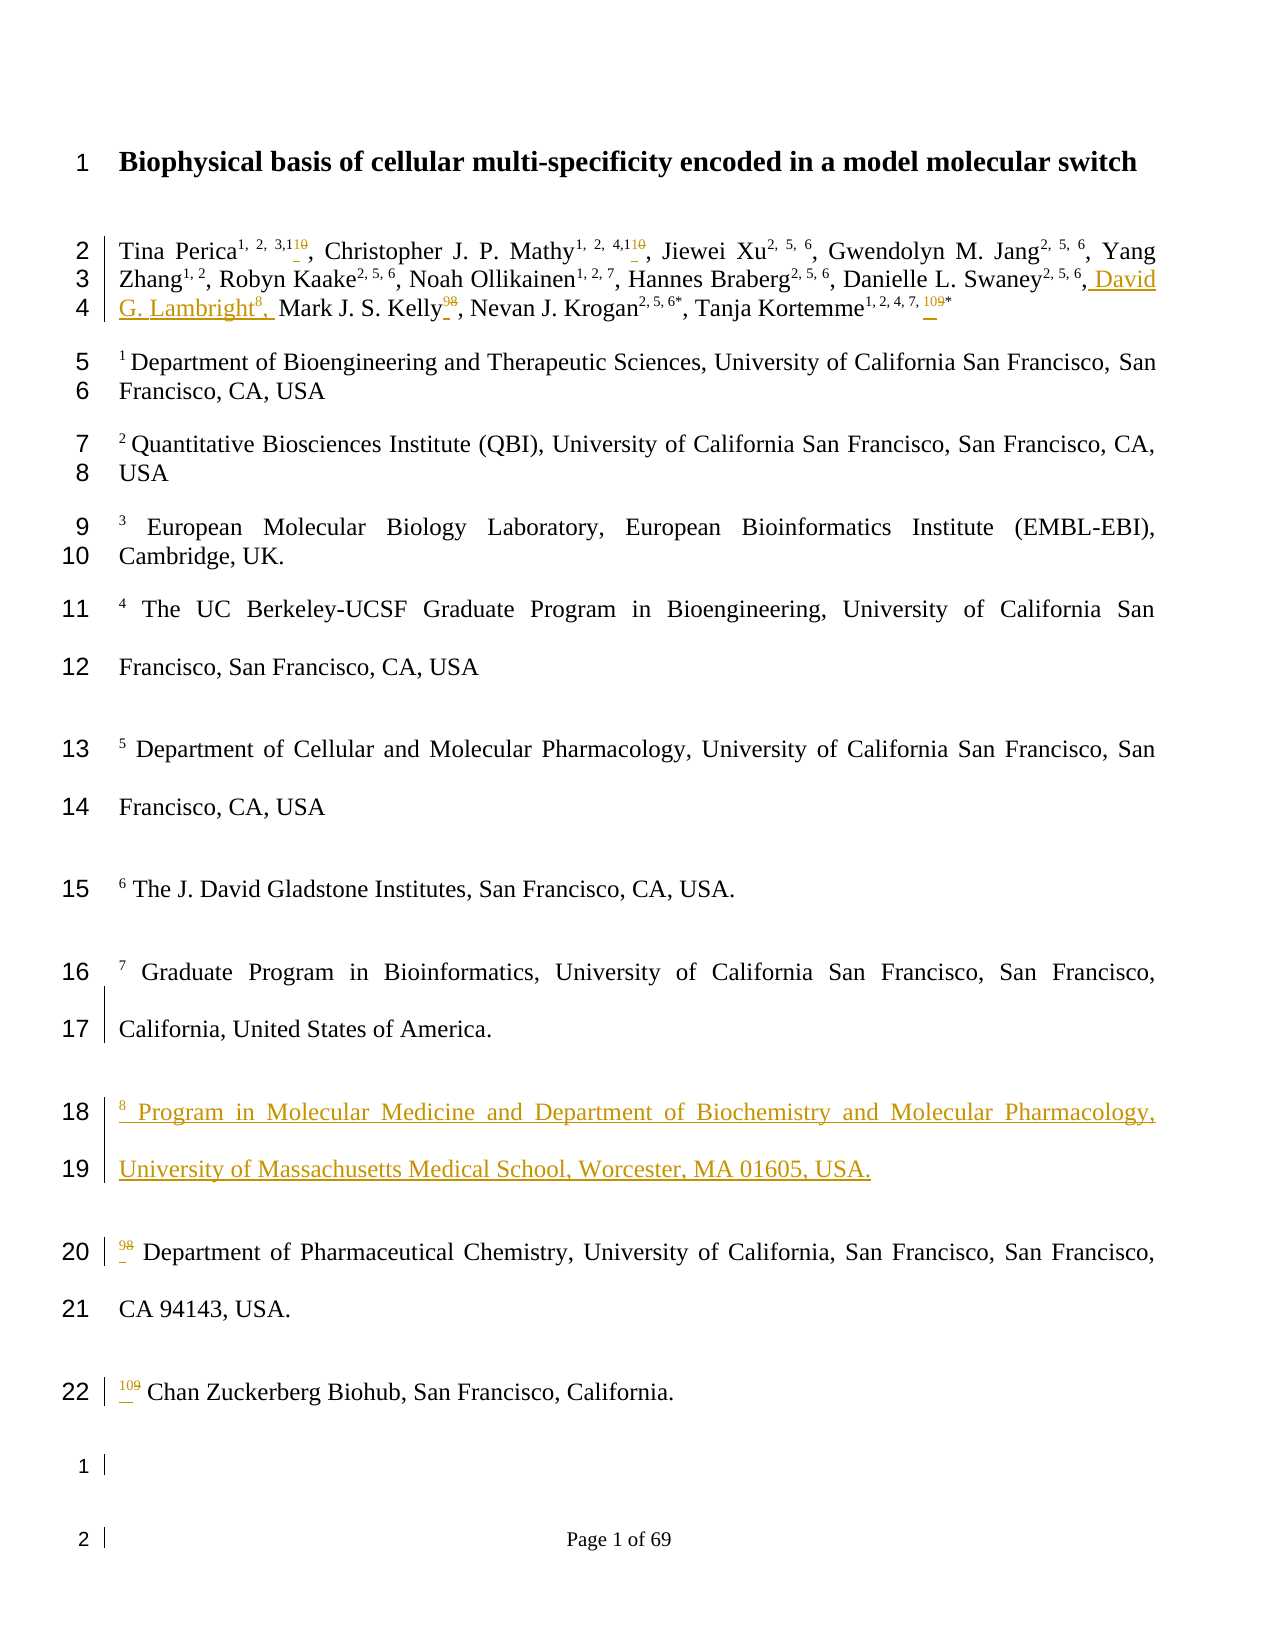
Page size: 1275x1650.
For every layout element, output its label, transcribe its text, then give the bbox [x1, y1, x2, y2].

text Tina Perica1, 2, 3,1, Christopher J. P. Mathy1, 2, 4,1, Jiewei Xu2, 5, 6, Gwendolyn Μ. Jang2, 5, 6, Yang Zhang1, 2, Robyn Kaake2, 5, 6, Noah Ollikainen1, 2, 7, Hannes Braberg2, 5, 6, Danielle L. Swaney2, 5, 6, Mark J. S. Kelly, Nevan J. Krogan2, 5, 6*, Tanja Kortemme1, 2, 4, 7, * [119, 236, 1156, 322]
text 7 Graduate Program in Bioinformatics, University of California San Francisco, San Francisco, California, United States of America. [119, 957, 1156, 1043]
text 1 Department of Bioengineering and Therapeutic Sciences, University of California San Francisco, San Francisco, CA, USA [119, 347, 1156, 404]
text 5 Department of Cellular and Molecular Pharmacology, University of California San Francisco, San Francisco, CA, USA [119, 734, 1156, 821]
text 3 European Molecular Biology Laboratory, European Bioinformatics Institute (EMBL-EBI), Cambridge, UK. [119, 512, 1156, 569]
text 6 The J. David Gladstone Institutes, San Francisco, CA, USA. [119, 874, 1156, 903]
text Chan Zuckerberg Biohub, San Francisco, California. [119, 1377, 1156, 1406]
text 2 Quantitative Biosciences Institute (QBI), University of California San Francisco, San Francisco, CA, USA [119, 429, 1156, 487]
subtitle Biophysical basis of cellular multi-specificity encoded in a model molecular switch [119, 144, 1156, 177]
text 4 The UC Berkeley-UCSF Graduate Program in Bioengineering, University of California San Francisco, San Francisco, CA, USA [119, 594, 1156, 681]
text Department of Pharmaceutical Chemistry, University of California, San Francisco, San Francisco, CA 94143, USA. [119, 1237, 1156, 1323]
